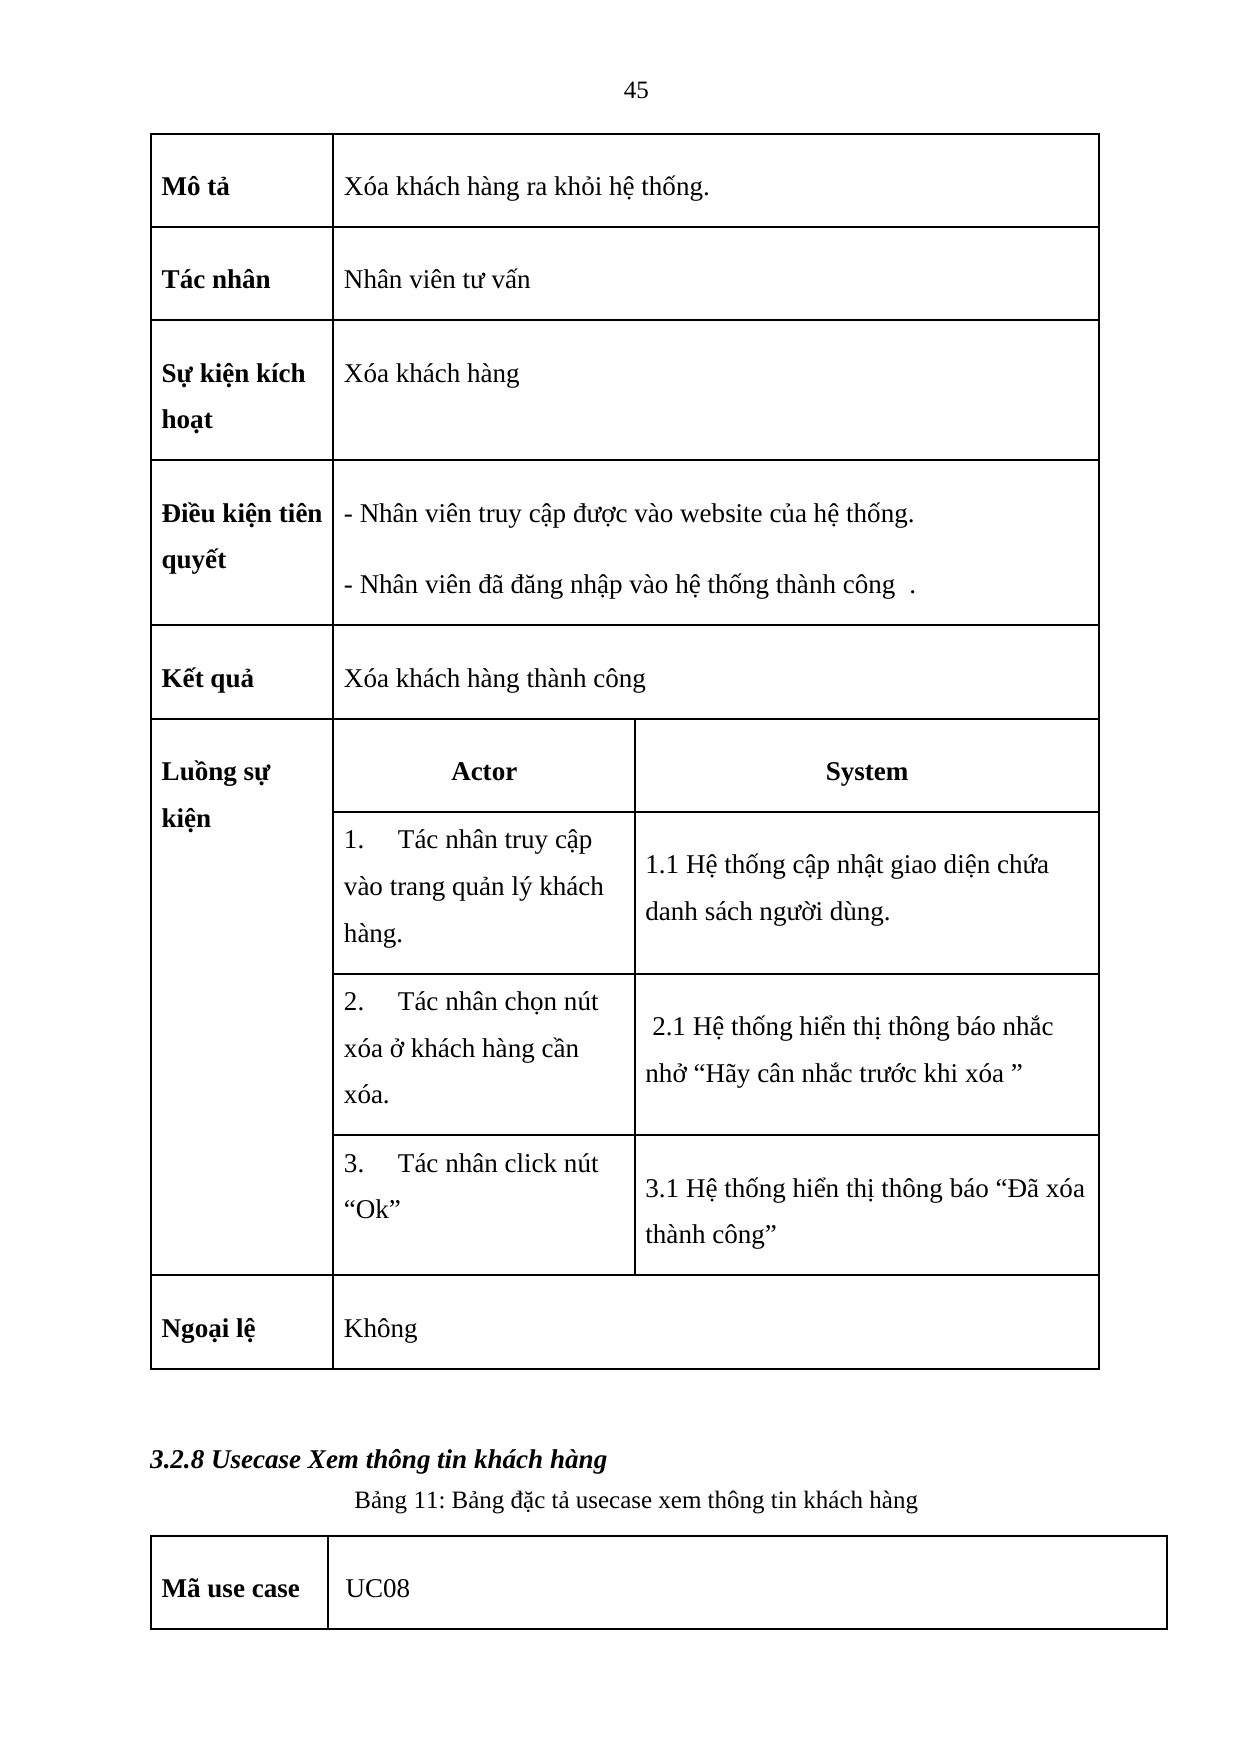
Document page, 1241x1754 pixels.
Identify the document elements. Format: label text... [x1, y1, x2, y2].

table_cell Xóa khách hàng [334, 321, 1098, 459]
table_cell Điều kiện tiên quyết [152, 461, 332, 624]
table_cell Tác nhân [152, 228, 332, 319]
table_cell System [636, 720, 1098, 811]
text Bảng 11: Bảng đặc tả usecase xem thông tin khách hàng [150, 1485, 1122, 1514]
table_cell Không [334, 1276, 1098, 1367]
table_cell Mô tả [152, 135, 332, 226]
table_cell 3. Tác nhân click nút “Ok” [334, 1136, 634, 1274]
table_cell 1. Tác nhân truy cập vào trang quản lý khách hàng. [334, 813, 634, 972]
table_cell Sự kiện kích hoạt [152, 321, 332, 459]
table_cell Kết quả [152, 626, 332, 717]
table_cell Luồng sự kiện [152, 720, 332, 1274]
table_cell Ngoại lệ [152, 1276, 332, 1367]
table_cell 2. Tác nhân chọn nút xóa ở khách hàng cần xóa. [334, 975, 634, 1134]
table_header UC08 [329, 1537, 1166, 1628]
table_cell 1.1 Hệ thống cập nhật giao diện chứa danh sách người dùng. [636, 813, 1098, 972]
table_cell 3.1 Hệ thống hiển thị thông báo “Đã xóa thành công” [636, 1136, 1098, 1274]
subtitle 3.2.8 Usecase Xem thông tin khách hàng [150, 1443, 1122, 1474]
table_cell Actor [334, 720, 634, 811]
table_cell - Nhân viên truy cập được vào website của hệ thống. - Nhân viên đã đăng nhập vào hệ thống thành công . [334, 461, 1098, 624]
table_header Mã use case [152, 1537, 327, 1628]
table_cell 2.1 Hệ thống hiển thị thông báo nhắc nhở “Hãy cân nhắc trước khi xóa ” [636, 975, 1098, 1134]
table_cell Xóa khách hàng ra khỏi hệ thống. [334, 135, 1098, 226]
table_cell Xóa khách hàng thành công [334, 626, 1098, 717]
table_cell Nhân viên tư vấn [334, 228, 1098, 319]
